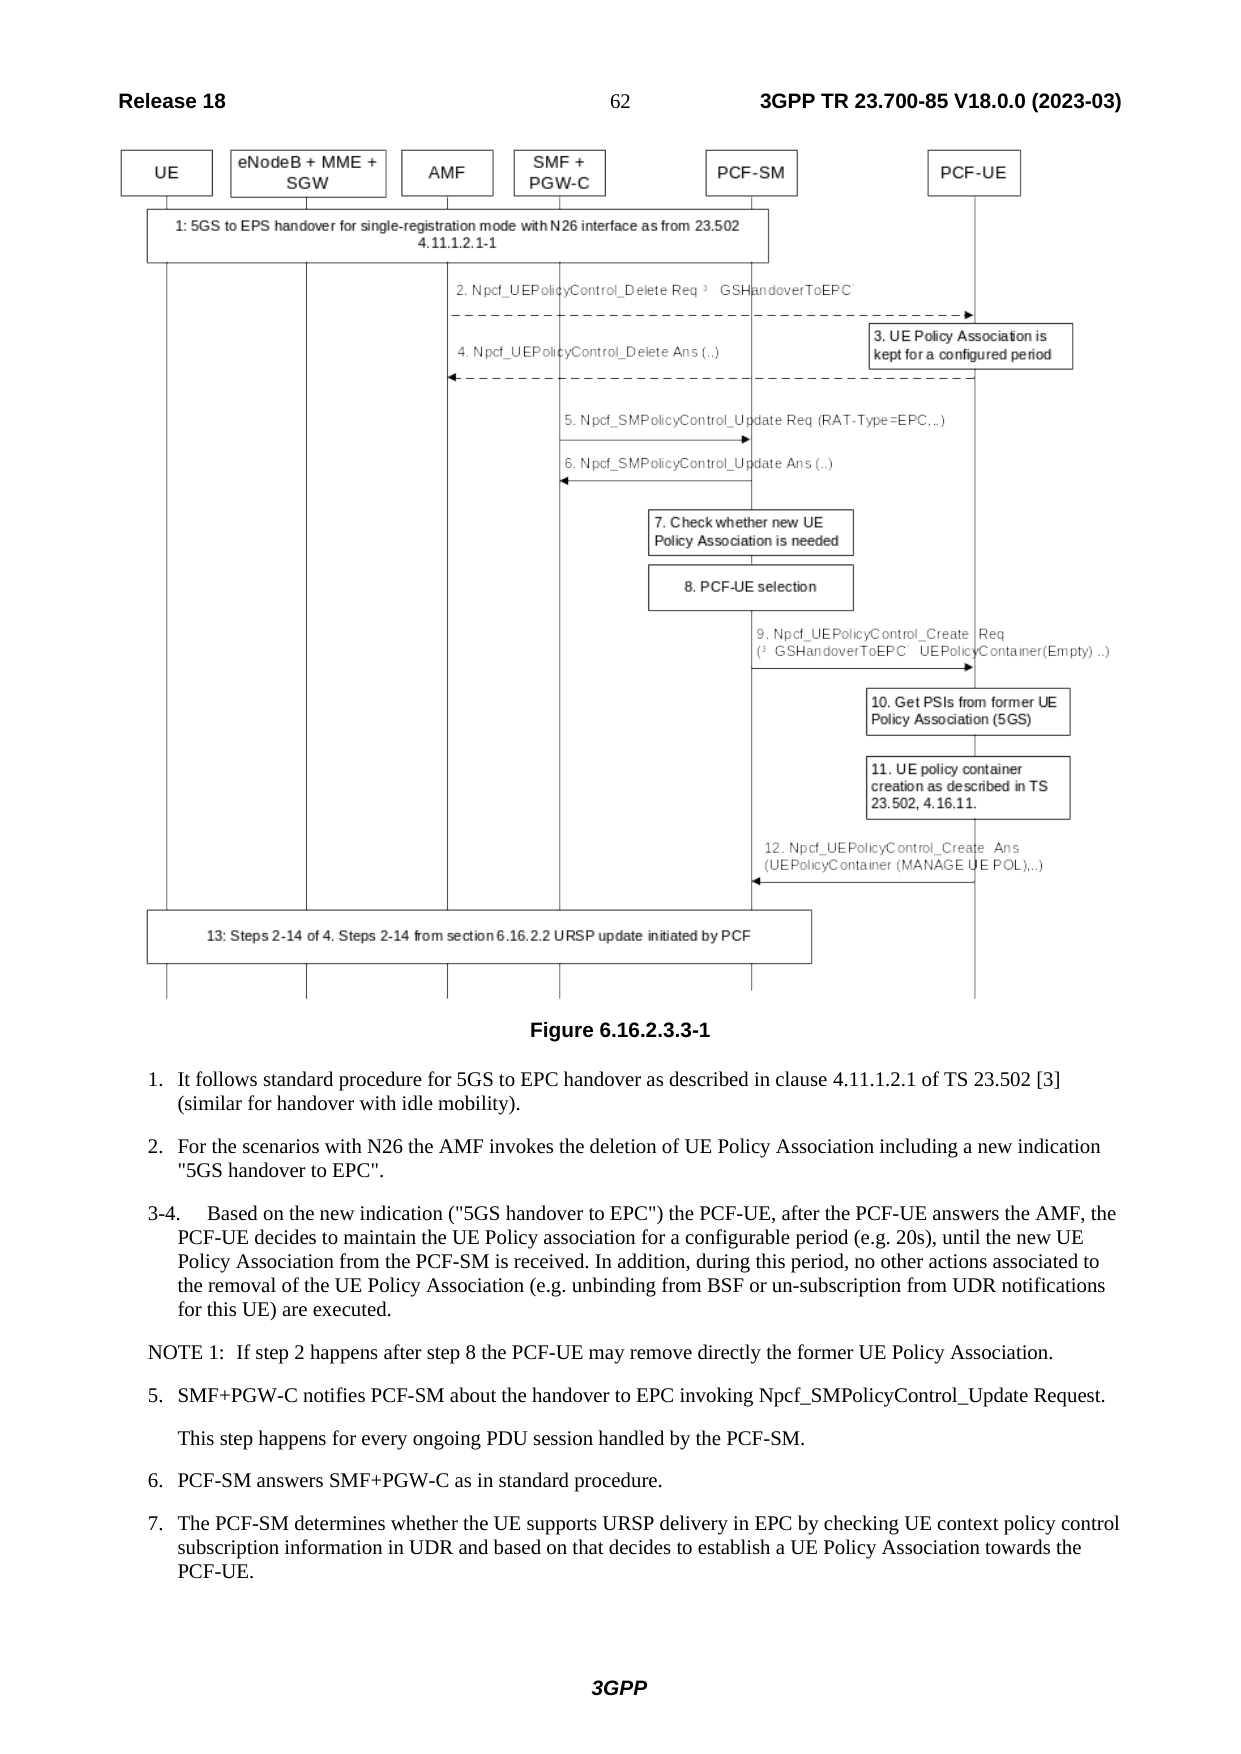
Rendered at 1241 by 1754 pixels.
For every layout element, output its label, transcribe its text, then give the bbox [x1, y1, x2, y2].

text 3-4. Based on the new indication ("5GS handover to EPC") the PCF-UE, after the PCF-UE answers the AMF, the PCF-UE decides to maintain the UE Policy association for a configurable period (e.g. 20s), until the new UE Policy Association from the PCF-SM is received. In addition, during this period, no other actions associated to the removal of the UE Policy Association (e.g. unbinding from BSF or un-subscription from UDR notifications for this UE) are executed. [148, 1201, 1122, 1321]
text 2. For the scenarios with N26 the AMF invokes the deletion of UE Policy Association including a new indication "5GS handover to EPC". [148, 1134, 1122, 1182]
text NOTE 1: If step 2 happens after step 8 the PCF-UE may remove directly the former UE Policy Association. [148, 1340, 1122, 1364]
text Figure 6.16.2.3.3-1 [118, 1018, 1122, 1042]
text 6. PCF-SM answers SMF+PGW-C as in standard procedure. [148, 1468, 1122, 1492]
text 1. It follows standard procedure for 5GS to EPC handover as described in clause 4.11.1.2.1 of TS 23.502 [3] (similar for handover with idle mobility). [148, 1067, 1122, 1115]
text This step happens for every ongoing PDU session handled by the PCF-SM. [148, 1426, 1122, 1450]
text 5. SMF+PGW-C notifies PCF-SM about the handover to EPC invoking Npcf_SMPolicyControl_Update Request. [148, 1383, 1122, 1407]
text 7. The PCF-SM determines whether the UE supports URSP delivery in EPC by checking UE context policy control subscription information in UDR and based on that decides to establish a UE Policy Association towards the PCF-UE. [148, 1511, 1122, 1583]
